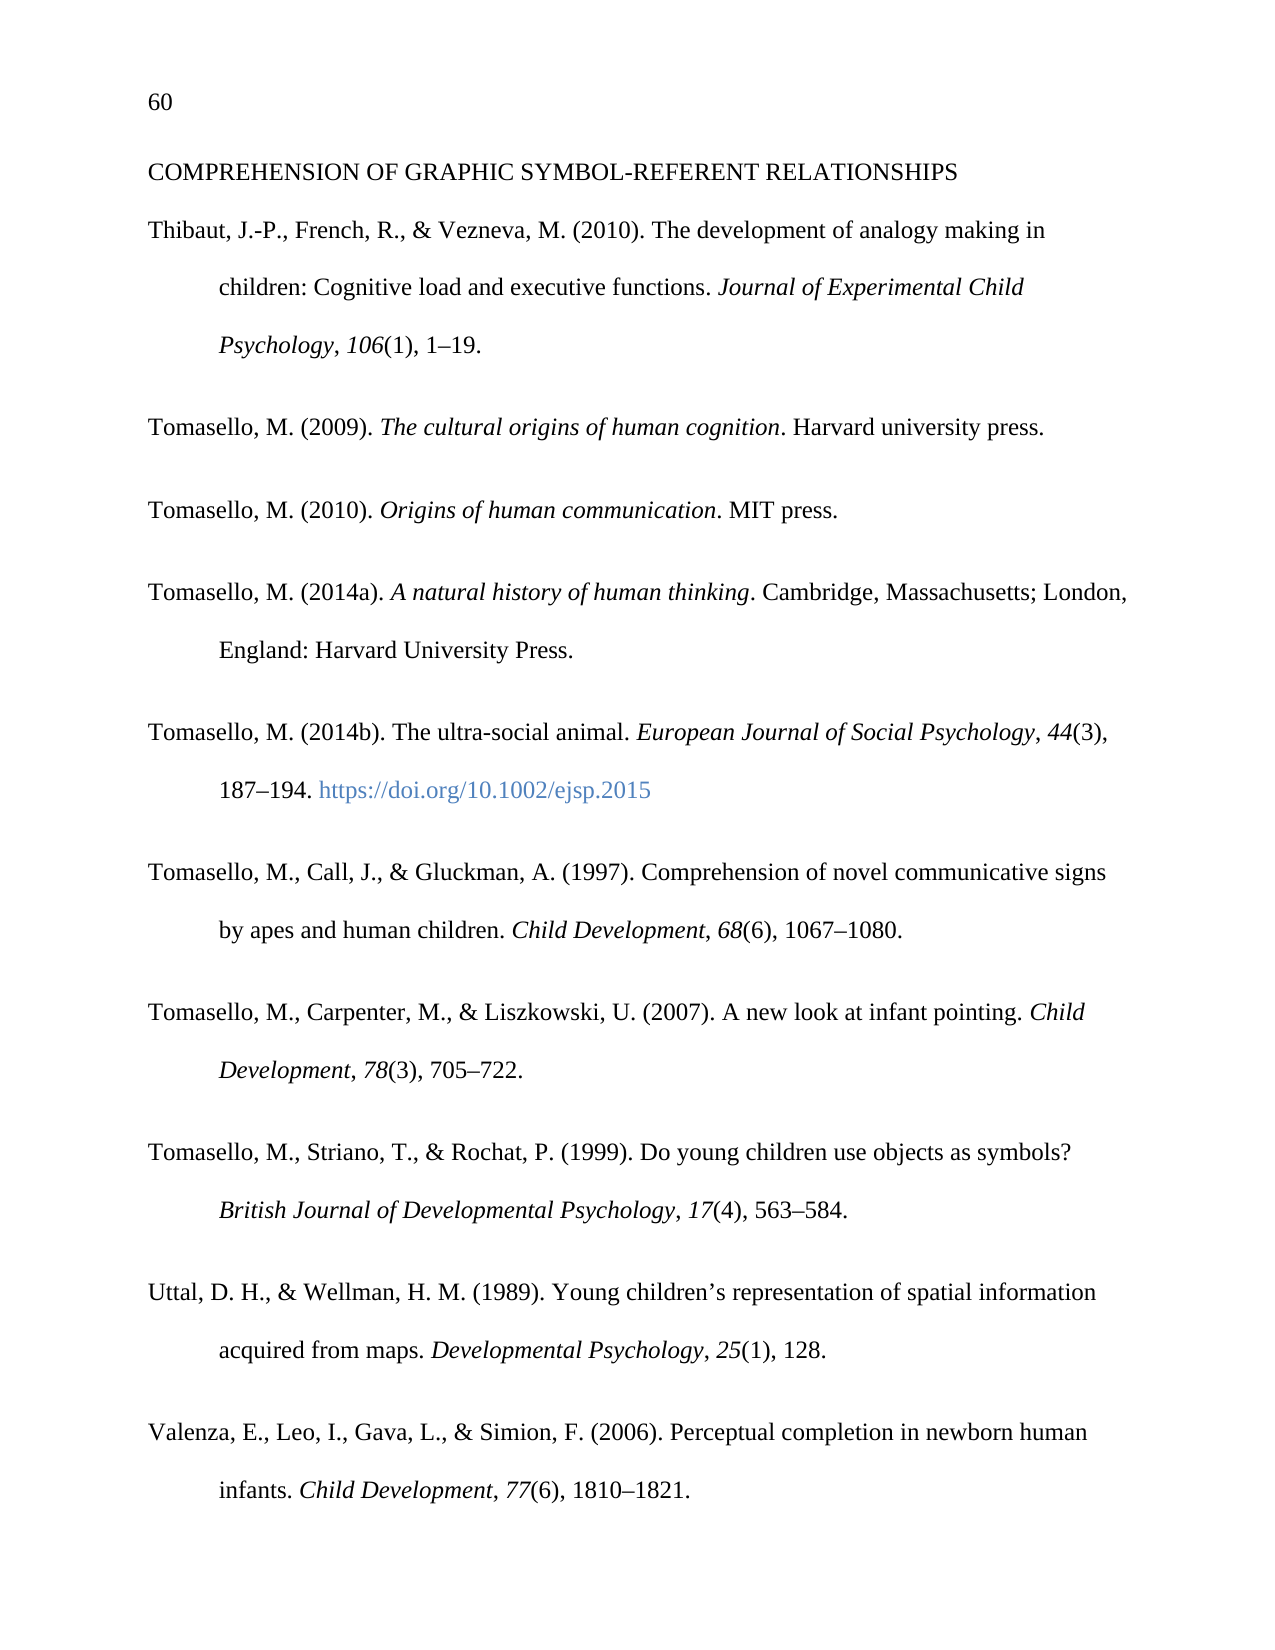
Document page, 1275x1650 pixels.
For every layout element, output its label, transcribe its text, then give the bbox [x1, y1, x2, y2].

text Thibaut, J.-P., French, R., & Vezneva, M. (2010). The development of analogy making in children: Cognitive load and executive functions. Journal of Experimental Child Psychology, 106(1), 1–19. [148, 215, 1127, 359]
text Tomasello, M., Striano, T., & Rochat, P. (1999). Do young children use objects as symbols? British Journal of Developmental Psychology, 17(4), 563–584. [148, 1137, 1127, 1224]
text Valenza, E., Leo, I., Gava, L., & Simion, F. (2006). Perceptual completion in newborn human infants. Child Development, 77(6), 1810–1821. [148, 1417, 1127, 1504]
text Tomasello, M. (2014a). A natural history of human thinking. Cambridge, Massachusetts; London, England: Harvard University Press. [148, 577, 1127, 664]
text Tomasello, M., Call, J., & Gluckman, A. (1997). Comprehension of novel communicative signs by apes and human children. Child Development, 68(6), 1067–1080. [148, 857, 1127, 944]
text Tomasello, M., Carpenter, M., & Liszkowski, U. (2007). A new look at infant pointing. Child Development, 78(3), 705–722. [148, 997, 1127, 1084]
text Tomasello, M. (2010). Origins of human communication. MIT press. [148, 495, 1127, 524]
text Uttal, D. H., & Wellman, H. M. (1989). Young children’s representation of spatial information acquired from maps. Developmental Psychology, 25(1), 128. [148, 1277, 1127, 1364]
text Tomasello, M. (2014b). The ultra-social animal. European Journal of Social Psychology, 44(3), 187–194. https://doi.org/10.1002/ejsp.2015 [148, 717, 1127, 804]
text Tomasello, M. (2009). The cultural origins of human cognition. Harvard university press. [148, 412, 1127, 441]
